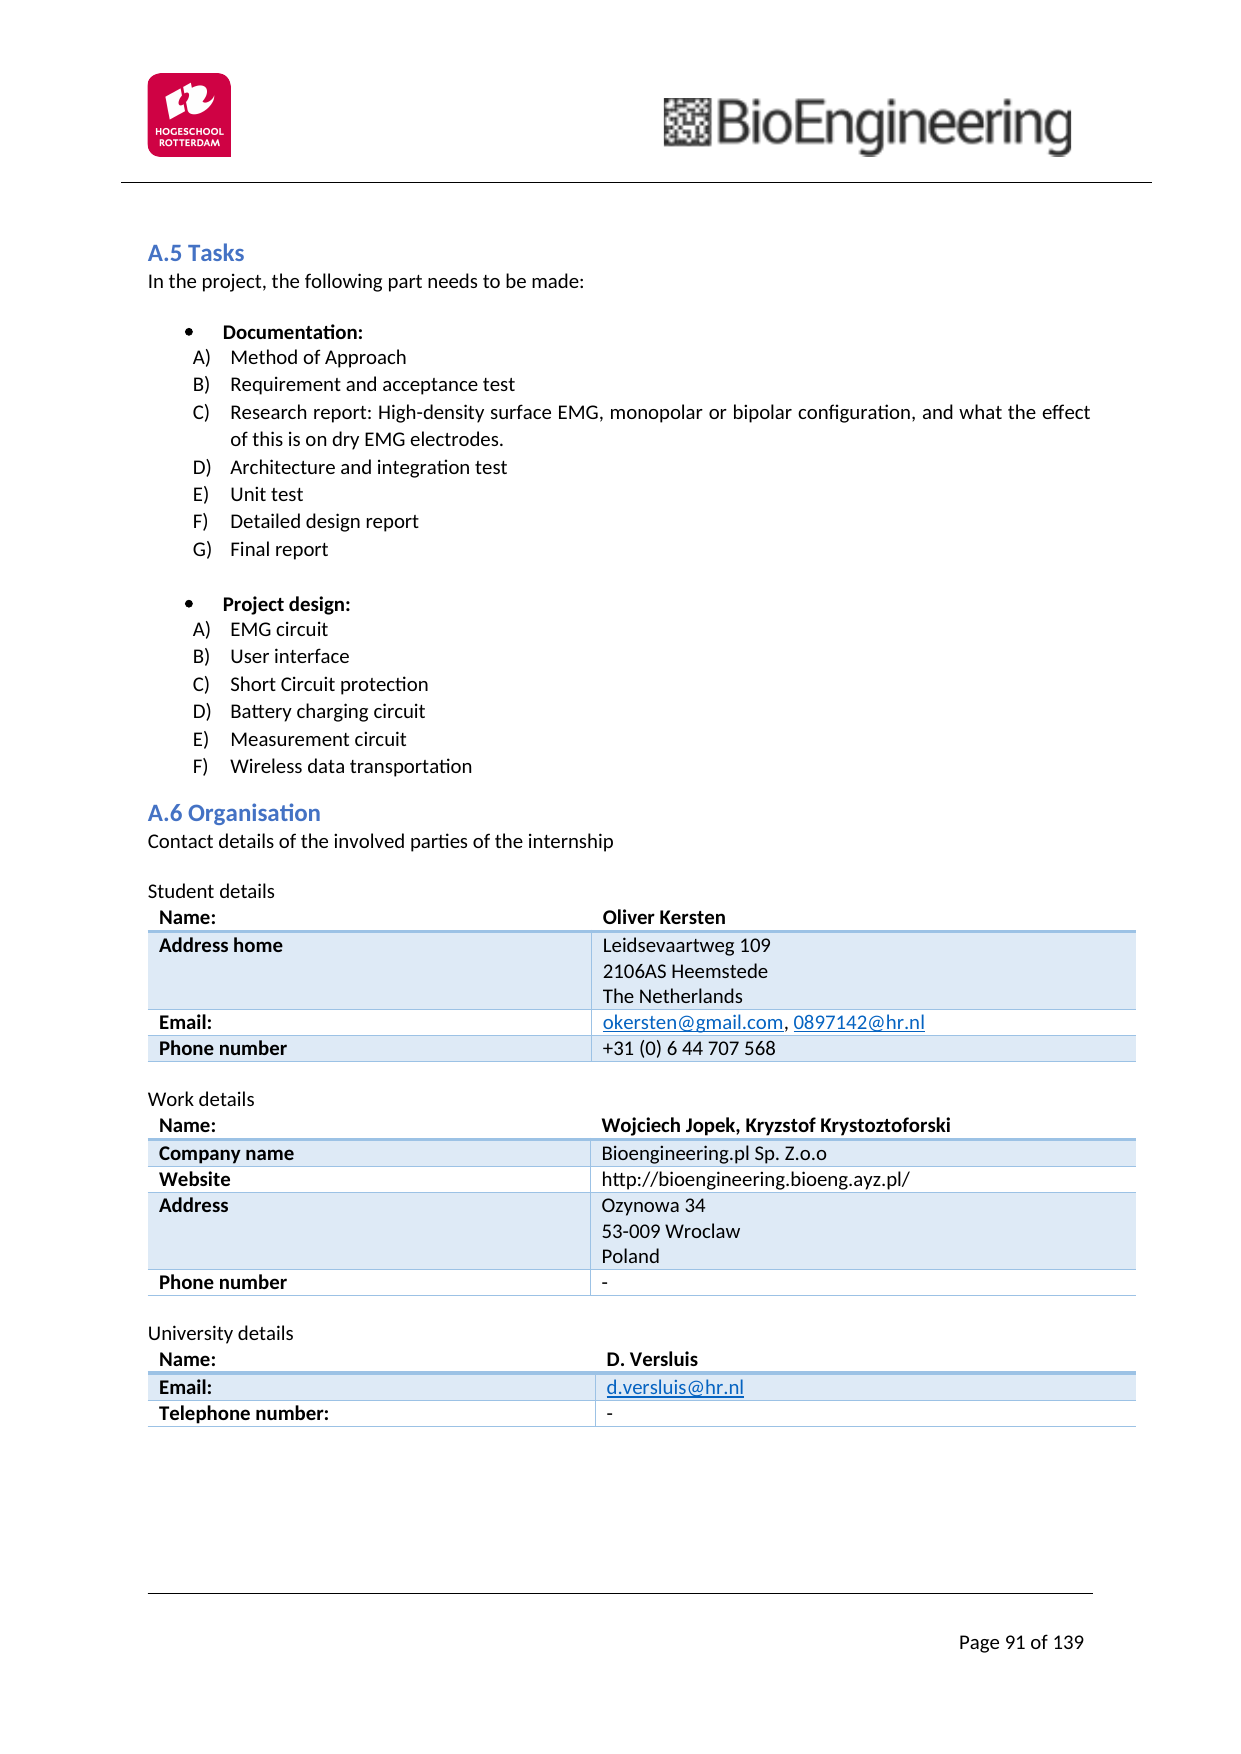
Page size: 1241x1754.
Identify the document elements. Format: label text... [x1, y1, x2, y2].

table_cell okersten@gmail.com, 0897142@hr.nl [592, 1010, 1136, 1035]
list Unit test [193, 481, 1093, 507]
text Work details [148, 1087, 1093, 1112]
list Research report: High-density surface EMG, monopolar or bipolar configuration, and what the effect of this is on dry EMG electrodes. [193, 399, 1093, 452]
table_cell Website [148, 1167, 590, 1192]
table_cell Email: [148, 1375, 595, 1400]
table_header Wojciech Jopek, Kryzstof Krystoztoforski [590, 1112, 1136, 1137]
list Method of Approach [193, 344, 1093, 370]
list User interface [193, 644, 1093, 669]
table_cell Telephone number: [148, 1401, 595, 1426]
table_cell http://bioengineering.bioeng.ayz.pl/ [591, 1167, 1136, 1192]
list Project design: [185, 591, 1093, 616]
text Contact details of the involved parties of the internship [148, 828, 1093, 853]
table_cell - [591, 1270, 1136, 1295]
list Final report [193, 536, 1093, 561]
table_cell Phone number [148, 1036, 591, 1061]
table_cell +31 (0) 6 44 707 568 [592, 1036, 1136, 1061]
table_cell Email: [148, 1010, 591, 1035]
table_header Name: [148, 1346, 595, 1371]
table_header D. Versluis [595, 1346, 1136, 1371]
text In the project, the following part needs to be made: [148, 268, 1093, 293]
picture [663, 98, 1072, 157]
table_cell Address home [148, 933, 591, 1009]
table_cell Bioengineering.pl Sp. Z.o.o [591, 1141, 1136, 1166]
table_cell Phone number [148, 1270, 590, 1295]
table_header Name: [148, 904, 591, 929]
picture [147, 73, 231, 157]
table_header Name: [148, 1112, 590, 1137]
list EMG circuit [193, 616, 1093, 642]
table_cell Company name [148, 1141, 590, 1166]
text University details [148, 1321, 1093, 1346]
table_cell - [596, 1401, 1136, 1426]
list Measurement circuit [193, 726, 1093, 751]
table_cell Leidsevaartweg 109 2106AS Heemstede The Netherlands [592, 933, 1136, 1009]
text Student details [148, 879, 1093, 904]
table_cell Ozynowa 34 53-009 Wroclaw Poland [591, 1193, 1136, 1269]
list Battery charging circuit [193, 698, 1093, 724]
list Architecture and integration test [193, 454, 1093, 479]
table_cell d.versluis@hr.nl [596, 1375, 1136, 1400]
table_header Oliver Kersten [591, 904, 1136, 929]
list Short Circuit protection [193, 671, 1093, 696]
list Documentation: [185, 319, 1093, 344]
list Wireless data transportation [193, 753, 1093, 779]
subtitle A.5 Tasks [148, 237, 1093, 268]
subtitle A.6 Organisation [148, 797, 1093, 828]
list Requirement and acceptance test [193, 372, 1093, 397]
table_cell Address [148, 1193, 590, 1269]
list Detailed design report [193, 509, 1093, 534]
